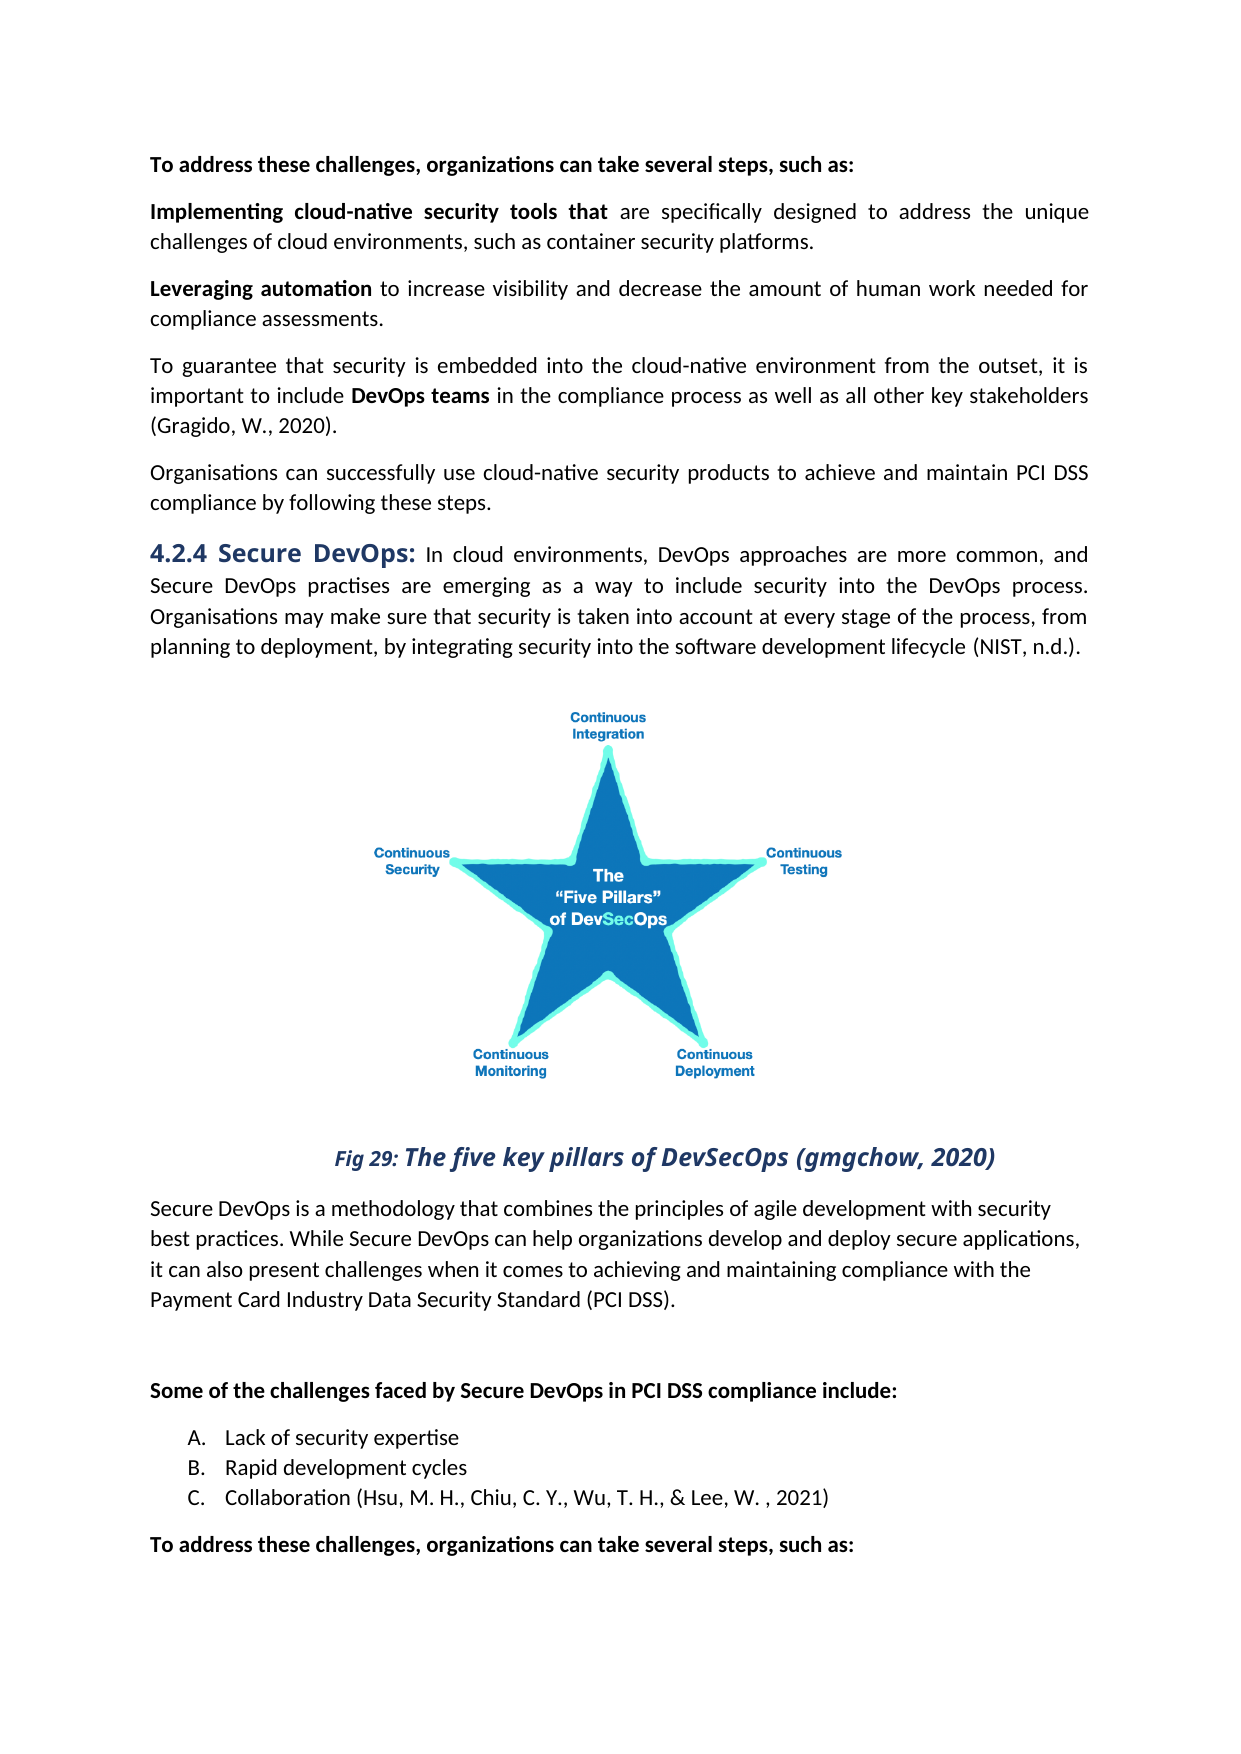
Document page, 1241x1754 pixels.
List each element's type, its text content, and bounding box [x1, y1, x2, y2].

text To address these challenges, organizations can take several steps, such as: [150, 150, 1090, 178]
list Lack of security expertise [187, 1423, 1090, 1451]
text Some of the challenges faced by Secure DevOps in PCI DSS compliance include: [150, 1376, 1090, 1404]
text Leveraging automation to increase visibility and decrease the amount of human work needed for compliance assessments. [150, 274, 1090, 332]
text 4.2.4 Secure DevOps: In cloud environments, DevOps approaches are more common, and Secure DevOps practises are emerging as a way to include security into the DevOps process. Organisations may make sure that security is taken into account at every stage of the process, from planning to deployment, by integrating security into the software development lifecycle. [150, 535, 1090, 660]
text Fig 29: The five key pillars of DevSecOps [150, 1139, 1090, 1173]
picture [348, 678, 892, 1121]
text Implementing cloud-native security tools that are specifically designed to address the unique challenges of cloud environments, such as container security platforms. [150, 197, 1090, 255]
text Organisations can successfully use cloud-native security products to achieve and maintain PCI DSS compliance by following these steps. [150, 458, 1090, 517]
list Rapid development cycles [187, 1453, 1090, 1481]
text Secure DevOps is a methodology that combines the principles of agile development with security best practices. While Secure DevOps can help organizations develop and deploy secure applications, it can also present challenges when it comes to achieving and maintaining compliance with the Payment Card Industry Data Security Standard (PCI DSS). [150, 1194, 1090, 1313]
text To guarantee that security is embedded into the cloud-native environment from the outset, it is important to include DevOps teams in the compliance process as well as all other key stakeholders (Gragido, W., 2020). [150, 351, 1090, 439]
text To address these challenges, organizations can take several steps, such as: [150, 1530, 1090, 1558]
list Collaboration [187, 1483, 1090, 1511]
